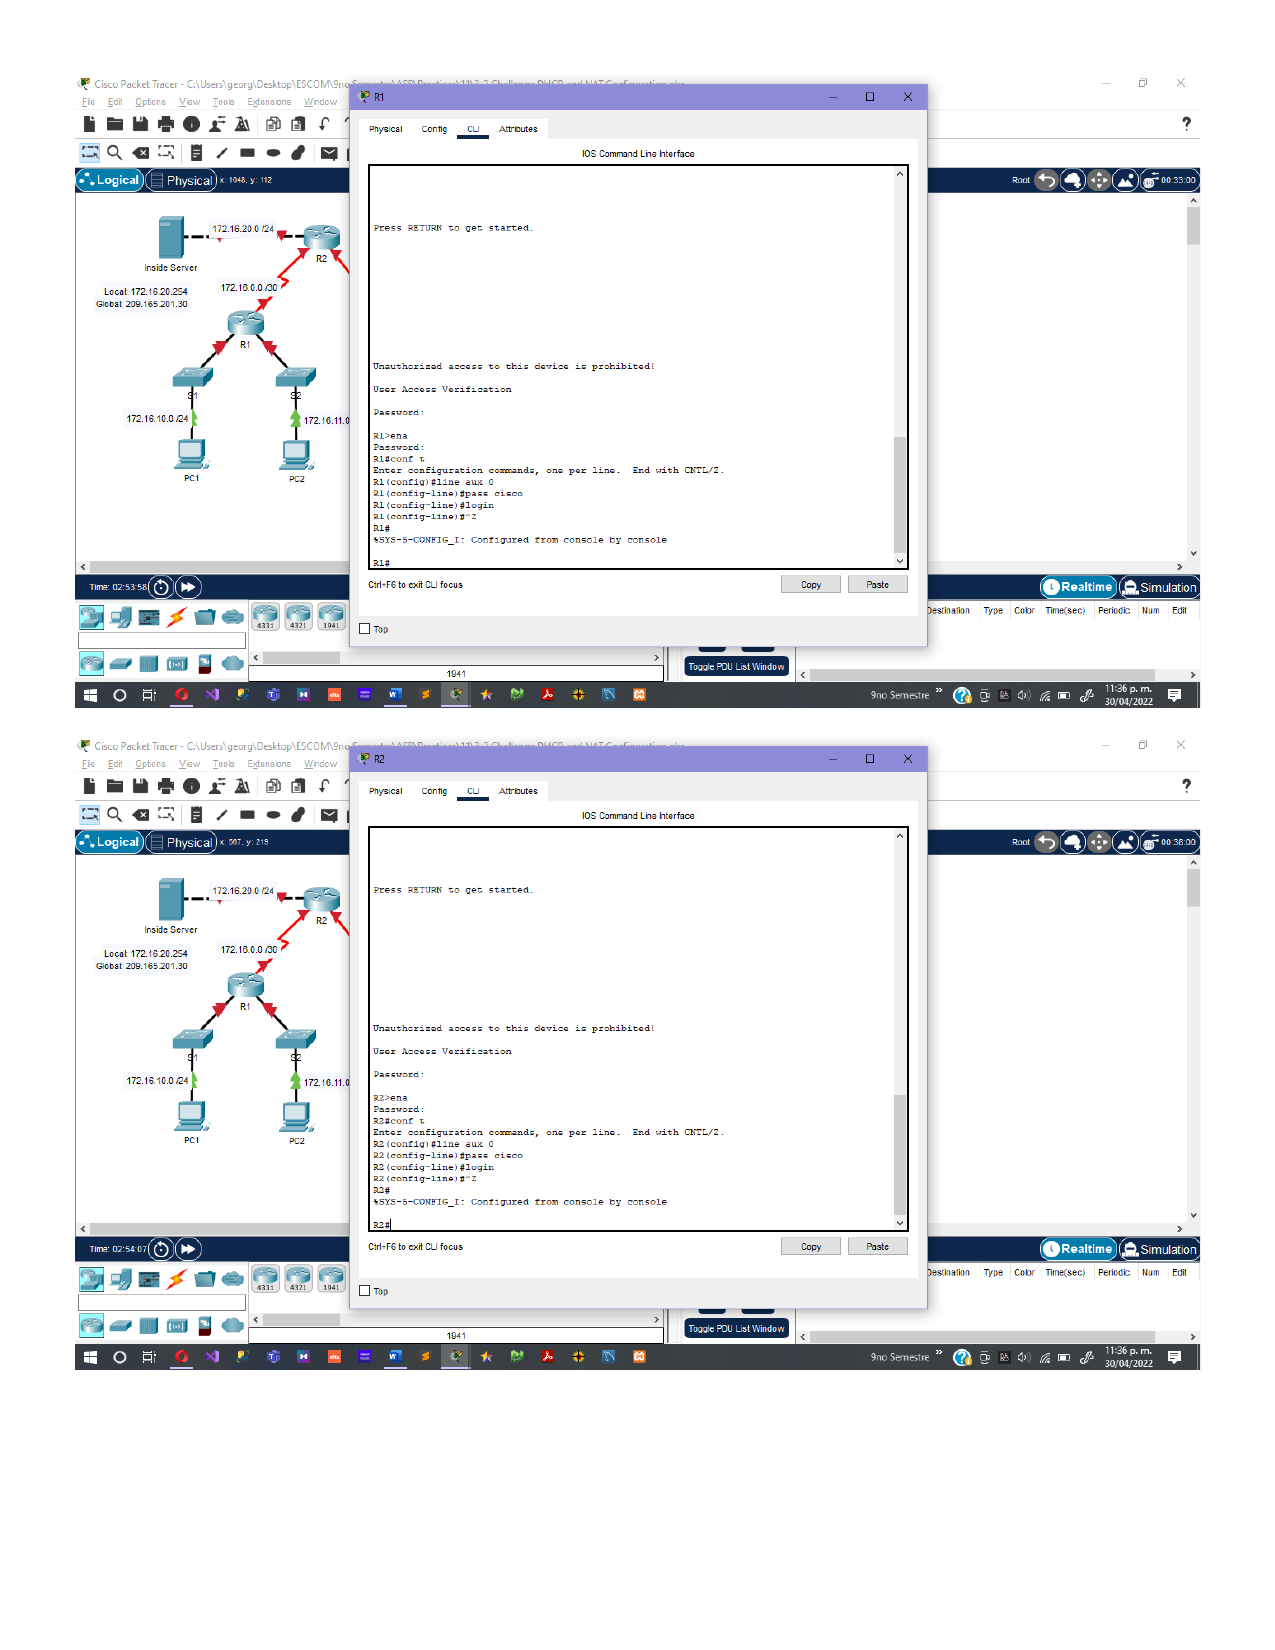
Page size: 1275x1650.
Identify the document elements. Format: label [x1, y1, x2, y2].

picture [75, 736, 1200, 1370]
picture [75, 75, 1200, 708]
picture [131, 838, 138, 845]
picture [131, 176, 138, 183]
